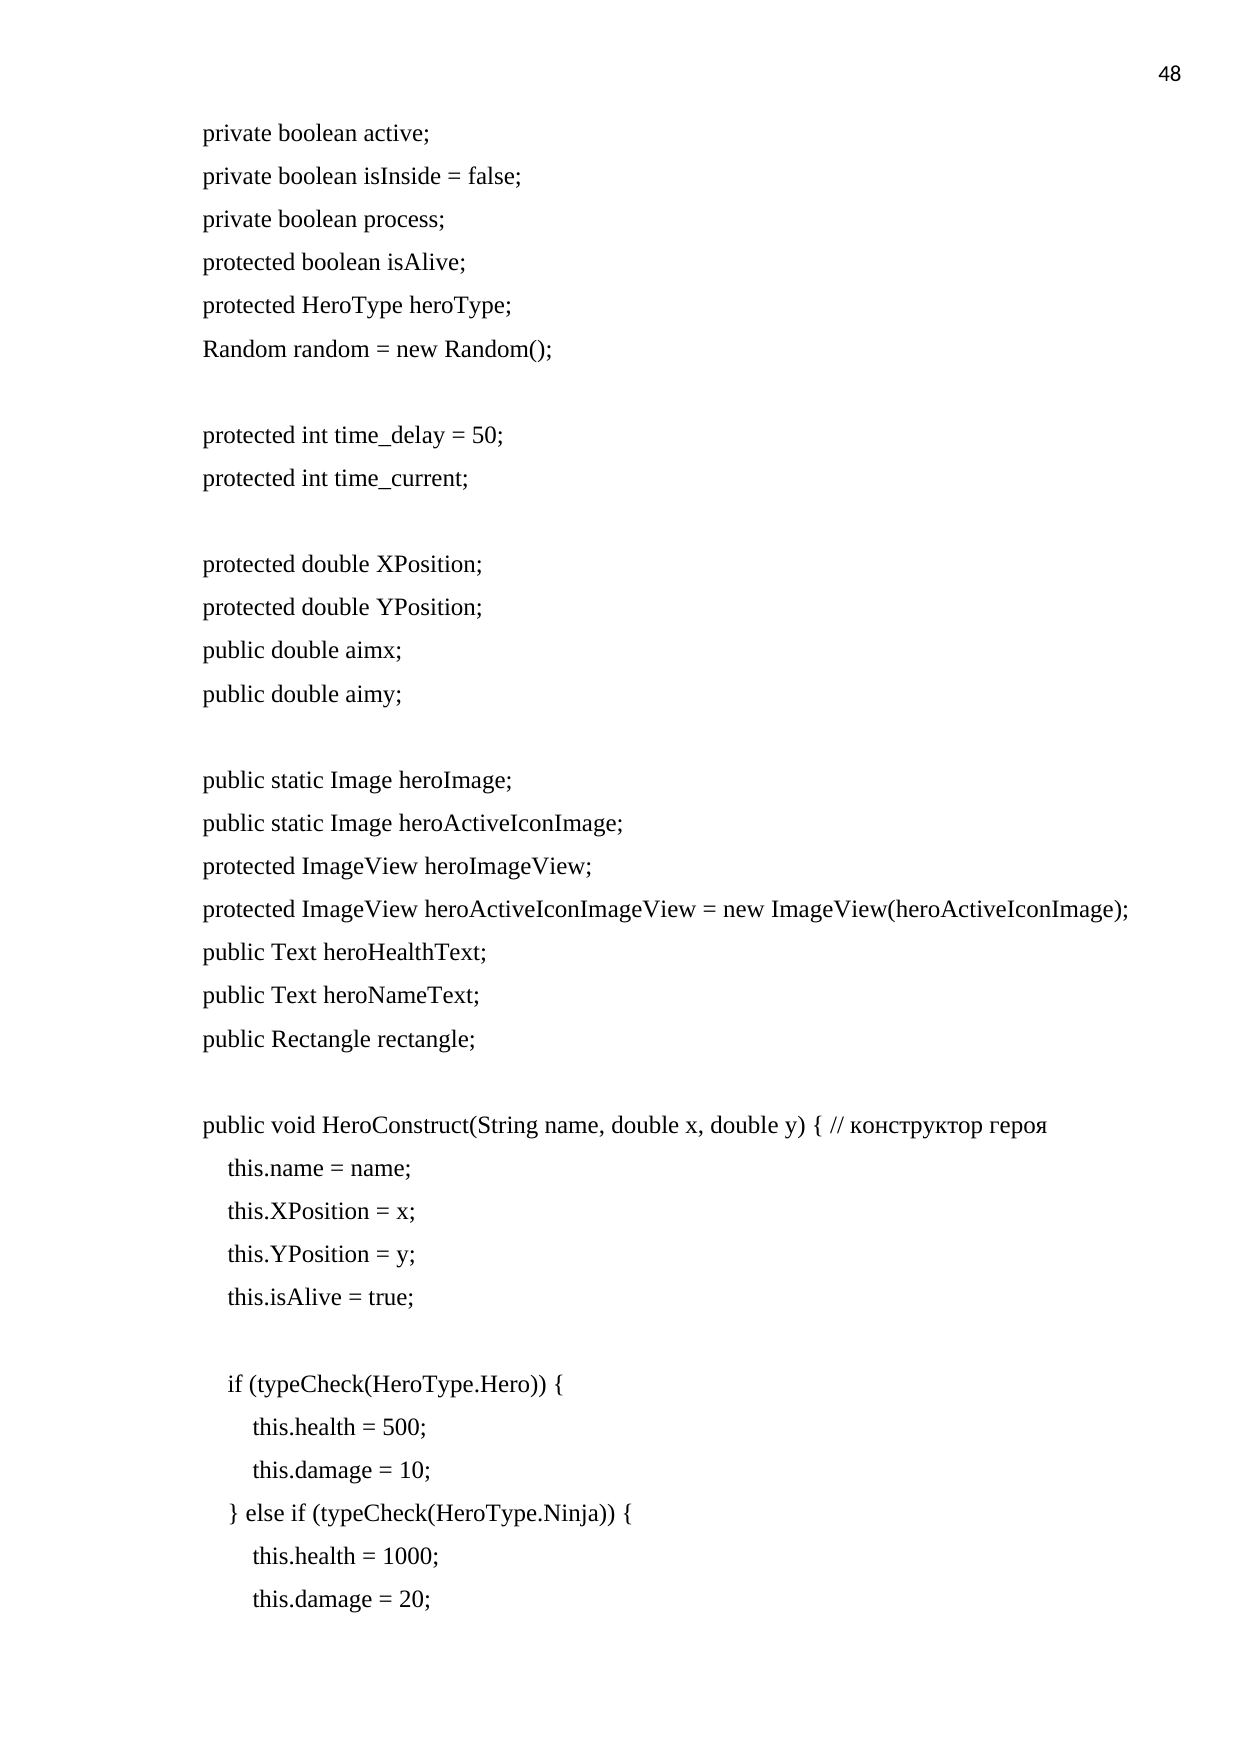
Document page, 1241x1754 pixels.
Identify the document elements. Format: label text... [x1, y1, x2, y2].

list public static Image heroImage; [148, 765, 1181, 794]
list this.health = 500; [148, 1412, 1181, 1441]
list protected ImageView heroImageView; [148, 851, 1181, 880]
list public void HeroConstruct(String name, double x, double y) { // конструктор героя [148, 1110, 1181, 1139]
list Random random = new Random(); [148, 334, 1181, 362]
list protected ImageView heroActiveIconImageView = new ImageView(heroActiveIconImage); [148, 894, 1181, 923]
list this.name = name; [148, 1153, 1181, 1182]
list public Text heroHealthText; [148, 937, 1181, 966]
list private boolean isInside = false; [148, 161, 1181, 190]
list } else if (typeCheck(HeroType.Ninja)) { [148, 1498, 1181, 1527]
list public Text heroNameText; [148, 981, 1181, 1009]
list public double aimx; [148, 636, 1181, 664]
list this.isAlive = true; [148, 1282, 1181, 1311]
list protected HeroType heroType; [148, 291, 1181, 319]
list private boolean active; [148, 118, 1181, 147]
list this.damage = 10; [148, 1455, 1181, 1484]
list protected int time_delay = 50; [148, 420, 1181, 449]
list protected double XPosition; [148, 549, 1181, 578]
list protected double YPosition; [148, 592, 1181, 621]
list this.health = 1000; [148, 1541, 1181, 1570]
list if (typeCheck(HeroType.Hero)) { [148, 1369, 1181, 1397]
list private boolean process; [148, 204, 1181, 233]
list public double aimy; [148, 679, 1181, 707]
list this.YPosition = y; [148, 1239, 1181, 1268]
list this.damage = 20; [148, 1584, 1181, 1613]
list public Rectangle rectangle; [148, 1024, 1181, 1052]
list public static Image heroActiveIconImage; [148, 808, 1181, 837]
list this.XPosition = x; [148, 1196, 1181, 1225]
list protected boolean isAlive; [148, 247, 1181, 276]
list protected int time_current; [148, 463, 1181, 492]
